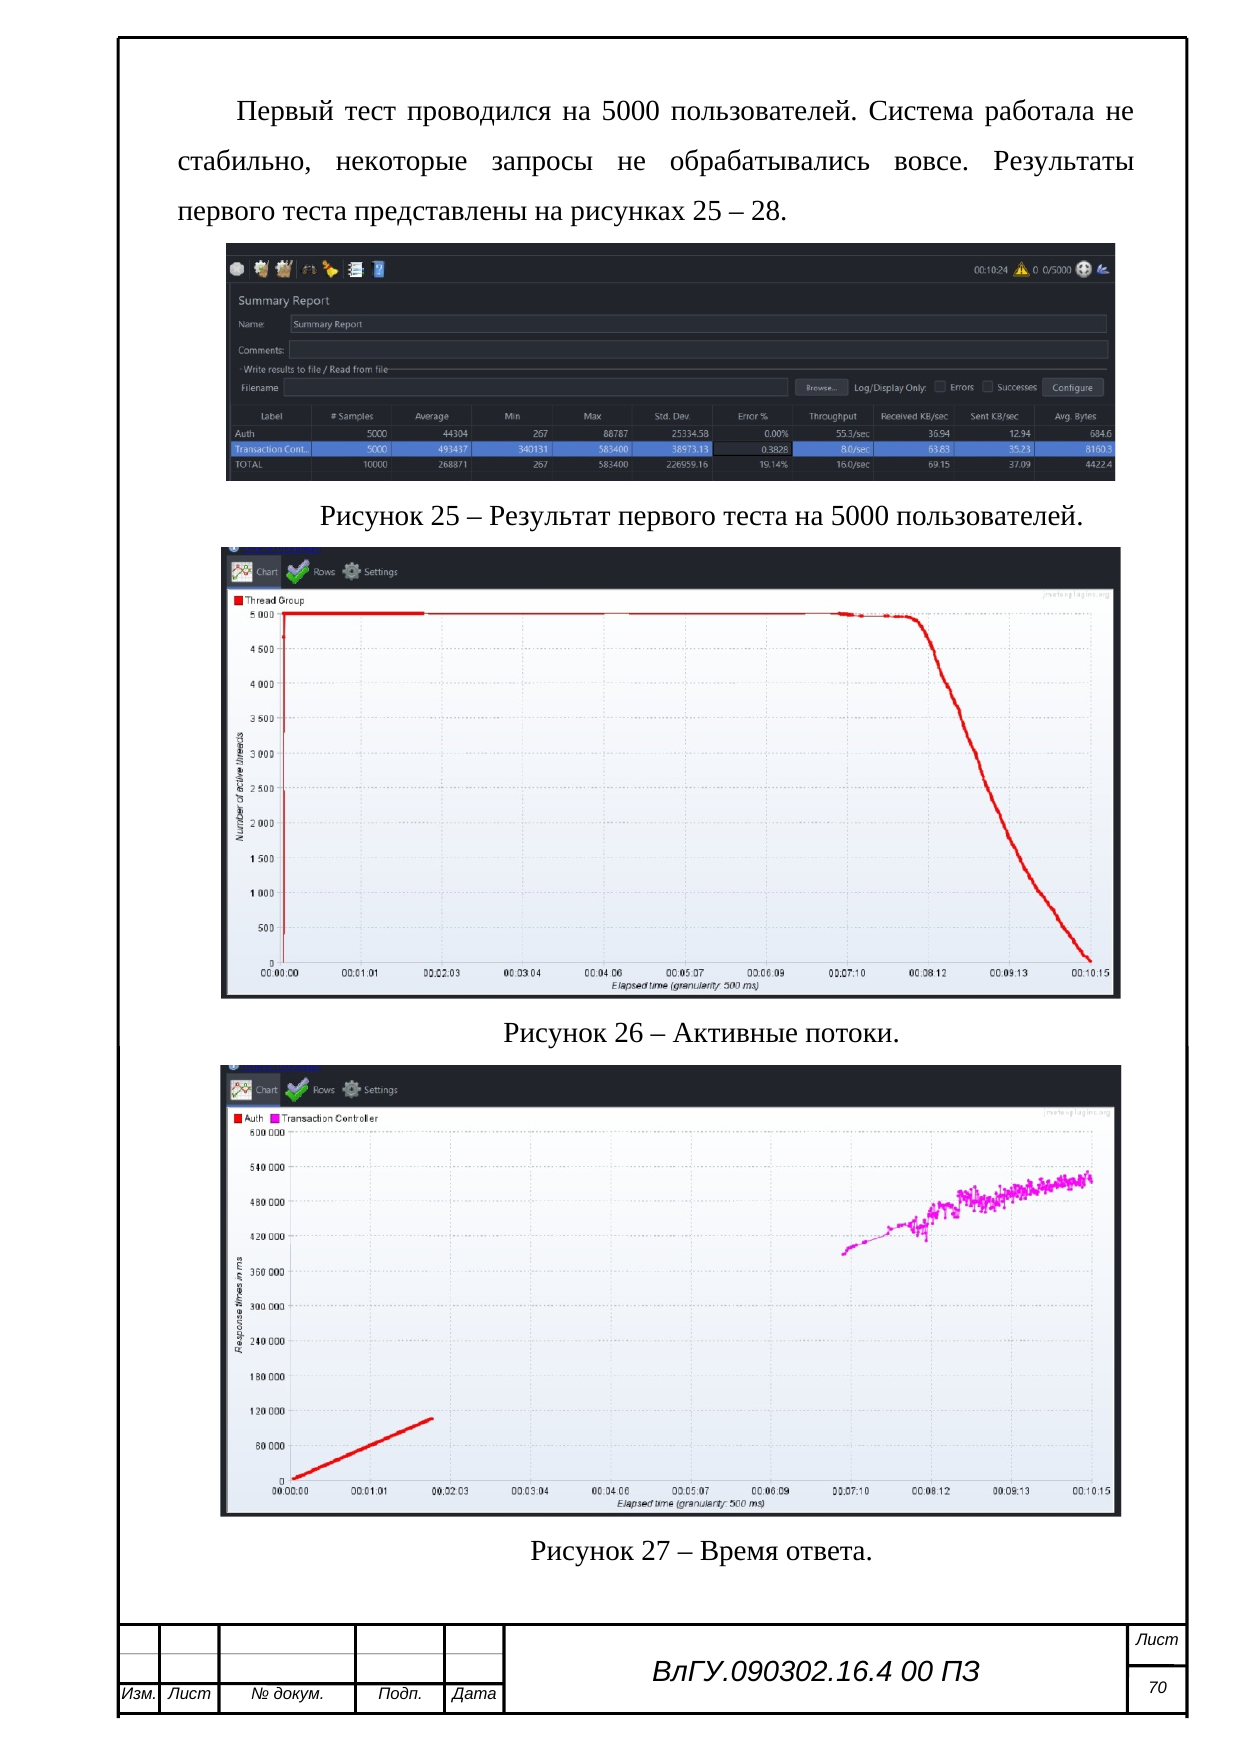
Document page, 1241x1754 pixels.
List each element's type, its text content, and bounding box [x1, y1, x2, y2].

picture [220, 1065, 1122, 1517]
text Первый тест проводился на 5000 пользователей. Система работала не стабильно, некоторые запросы не обрабатывались вовсе. Результаты первого теста представлены на рисунках 25 – 28. [177, 93, 1135, 227]
text Рисунок 27 – Время ответа. [177, 1533, 1167, 1567]
picture [221, 547, 1121, 999]
text Рисунок 25 – Результат первого теста на 5000 пользователей. [177, 498, 1167, 531]
picture [226, 243, 1116, 481]
text Рисунок 26 – Активные потоки. [177, 1015, 1167, 1049]
